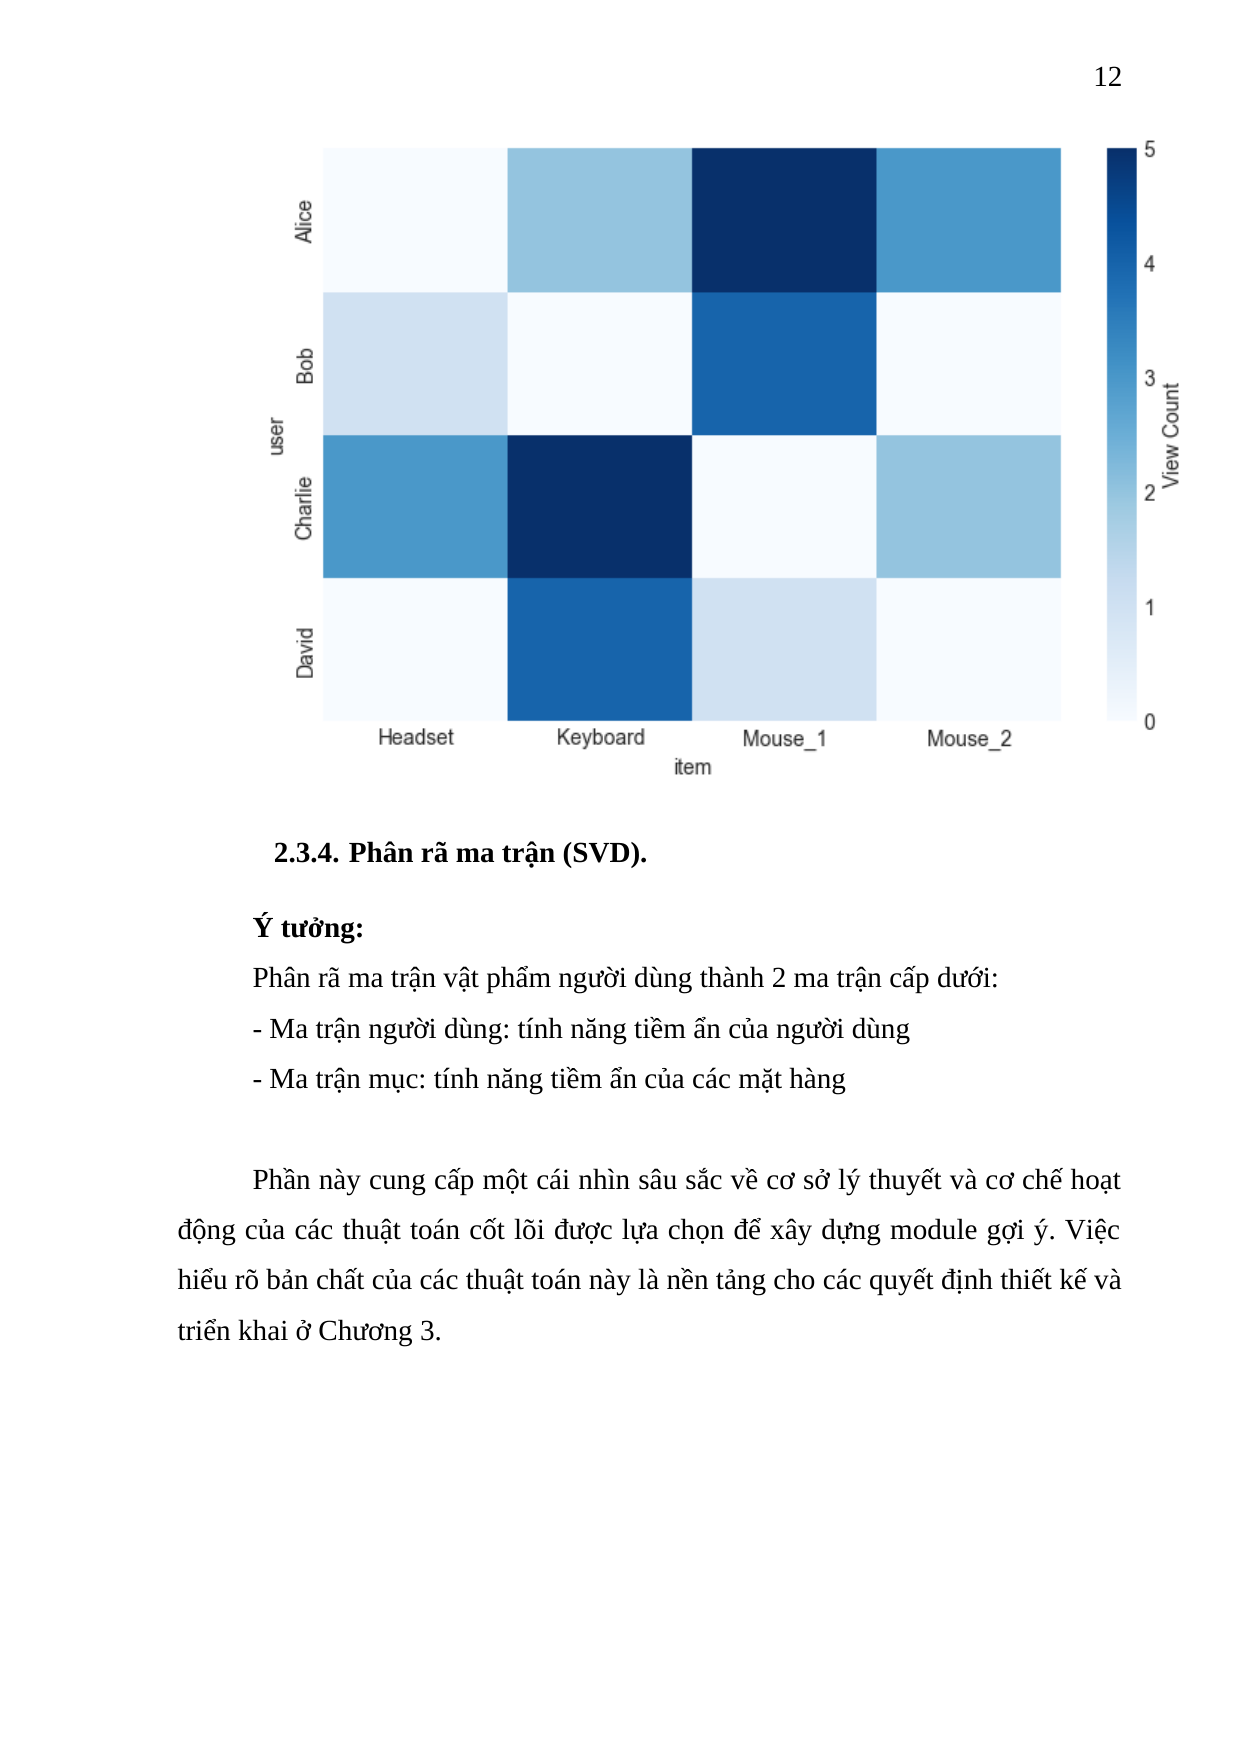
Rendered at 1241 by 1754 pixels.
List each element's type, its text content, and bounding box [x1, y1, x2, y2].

text Ý tưởng: [177, 910, 1122, 944]
text - Ma trận mục: tính năng tiềm ẩn của các mặt hàng [177, 1061, 1122, 1095]
text Phân rã ma trận vật phẩm người dùng thành 2 ma trận cấp dưới: [177, 961, 1122, 994]
text - Ma trận người dùng: tính năng tiềm ẩn của người dùng [177, 1011, 1122, 1044]
subtitle Phân rã ma trận (SVD). [274, 835, 1122, 868]
text Phần này cung cấp một cái nhìn sâu sắc về cơ sở lý thuyết và cơ chế hoạt động của các thuật toán cốt lõi được lựa chọn để xây dựng module gợi ý. Việc hiểu rõ bản chất của các thuật toán này là nền tảng cho các quyết định thiết kế và triển khai ở Chương 3. [177, 1162, 1122, 1346]
picture [252, 126, 1198, 794]
